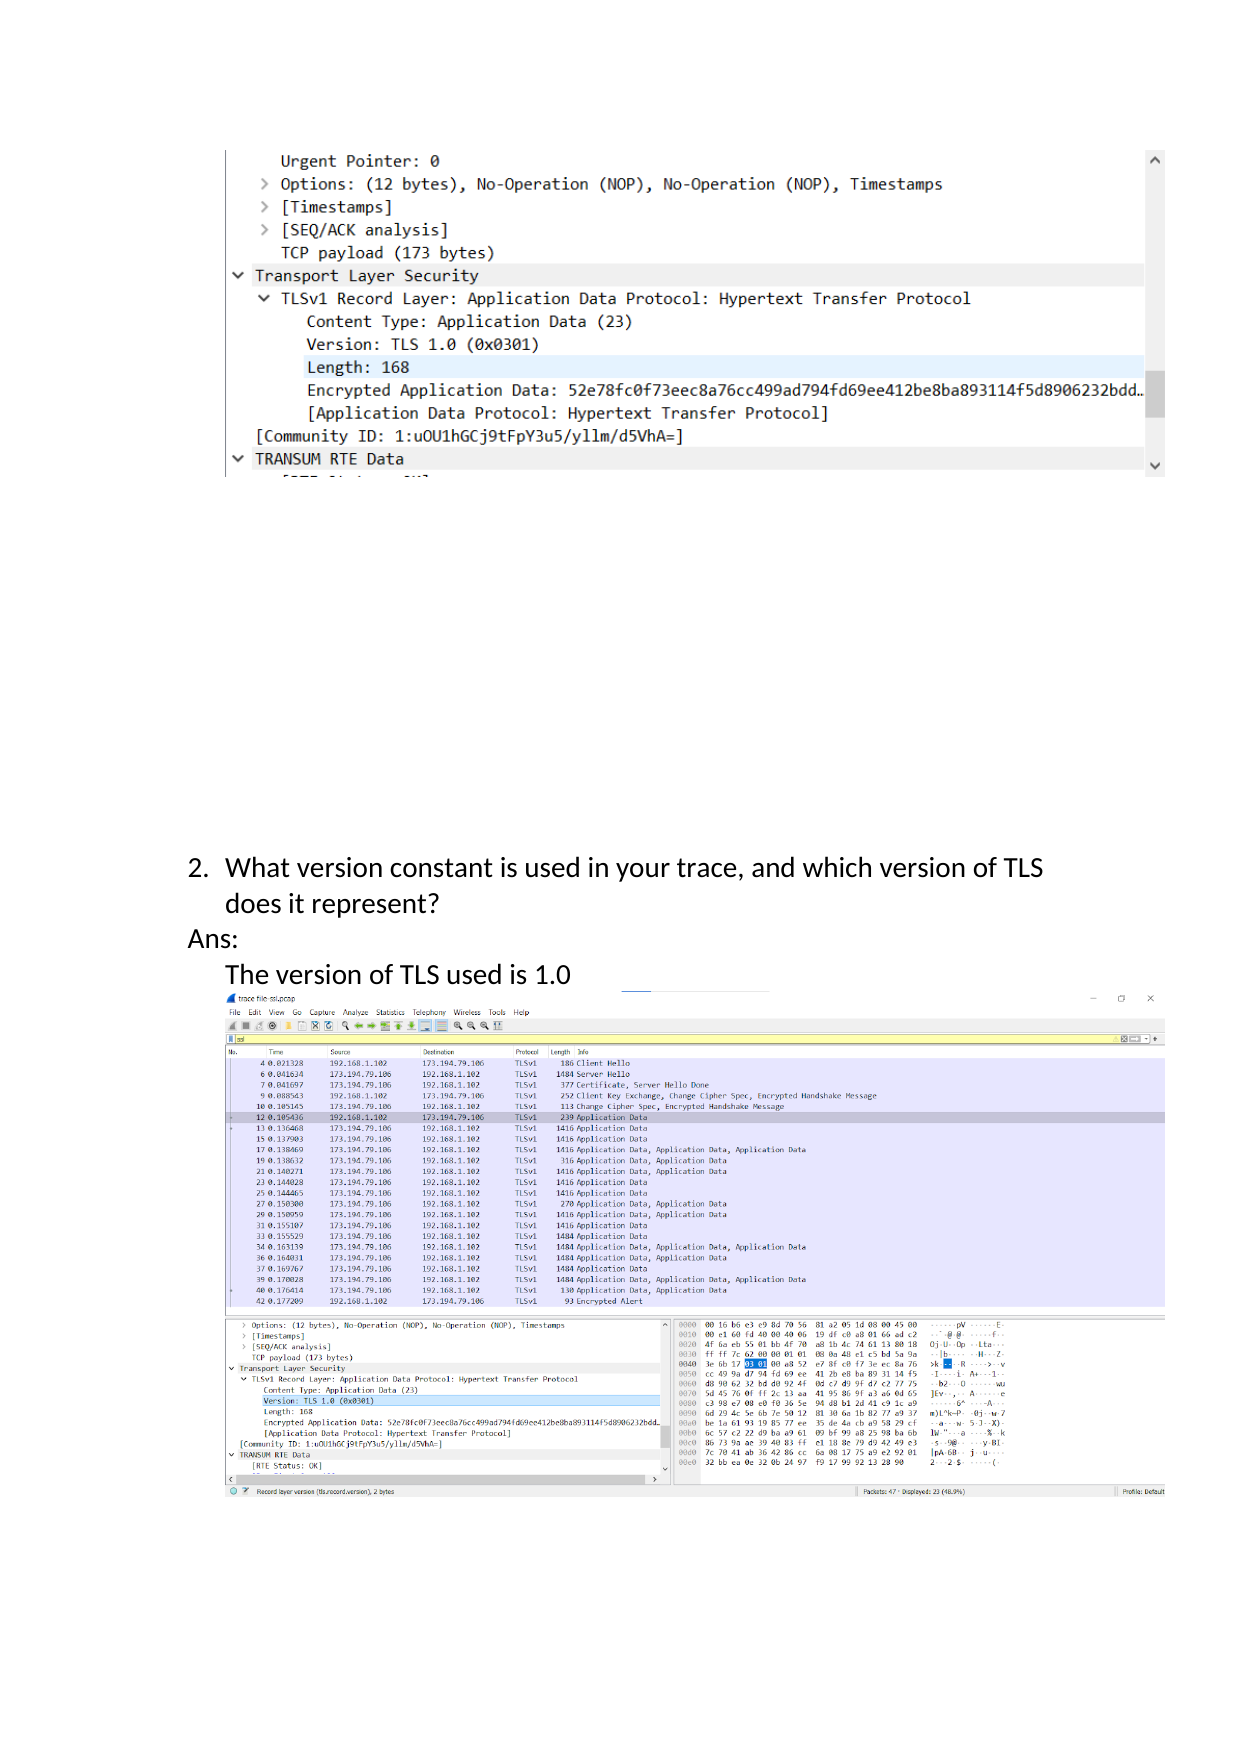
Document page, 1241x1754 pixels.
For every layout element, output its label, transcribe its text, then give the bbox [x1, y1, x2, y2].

text Ans: [187, 921, 1090, 956]
list What version constant is used in your trace, and which version of TLS does it represent? [187, 849, 1090, 921]
picture [225, 150, 1165, 477]
picture [225, 991, 1165, 1497]
text The version of TLS used is 1.0 [225, 956, 1090, 991]
